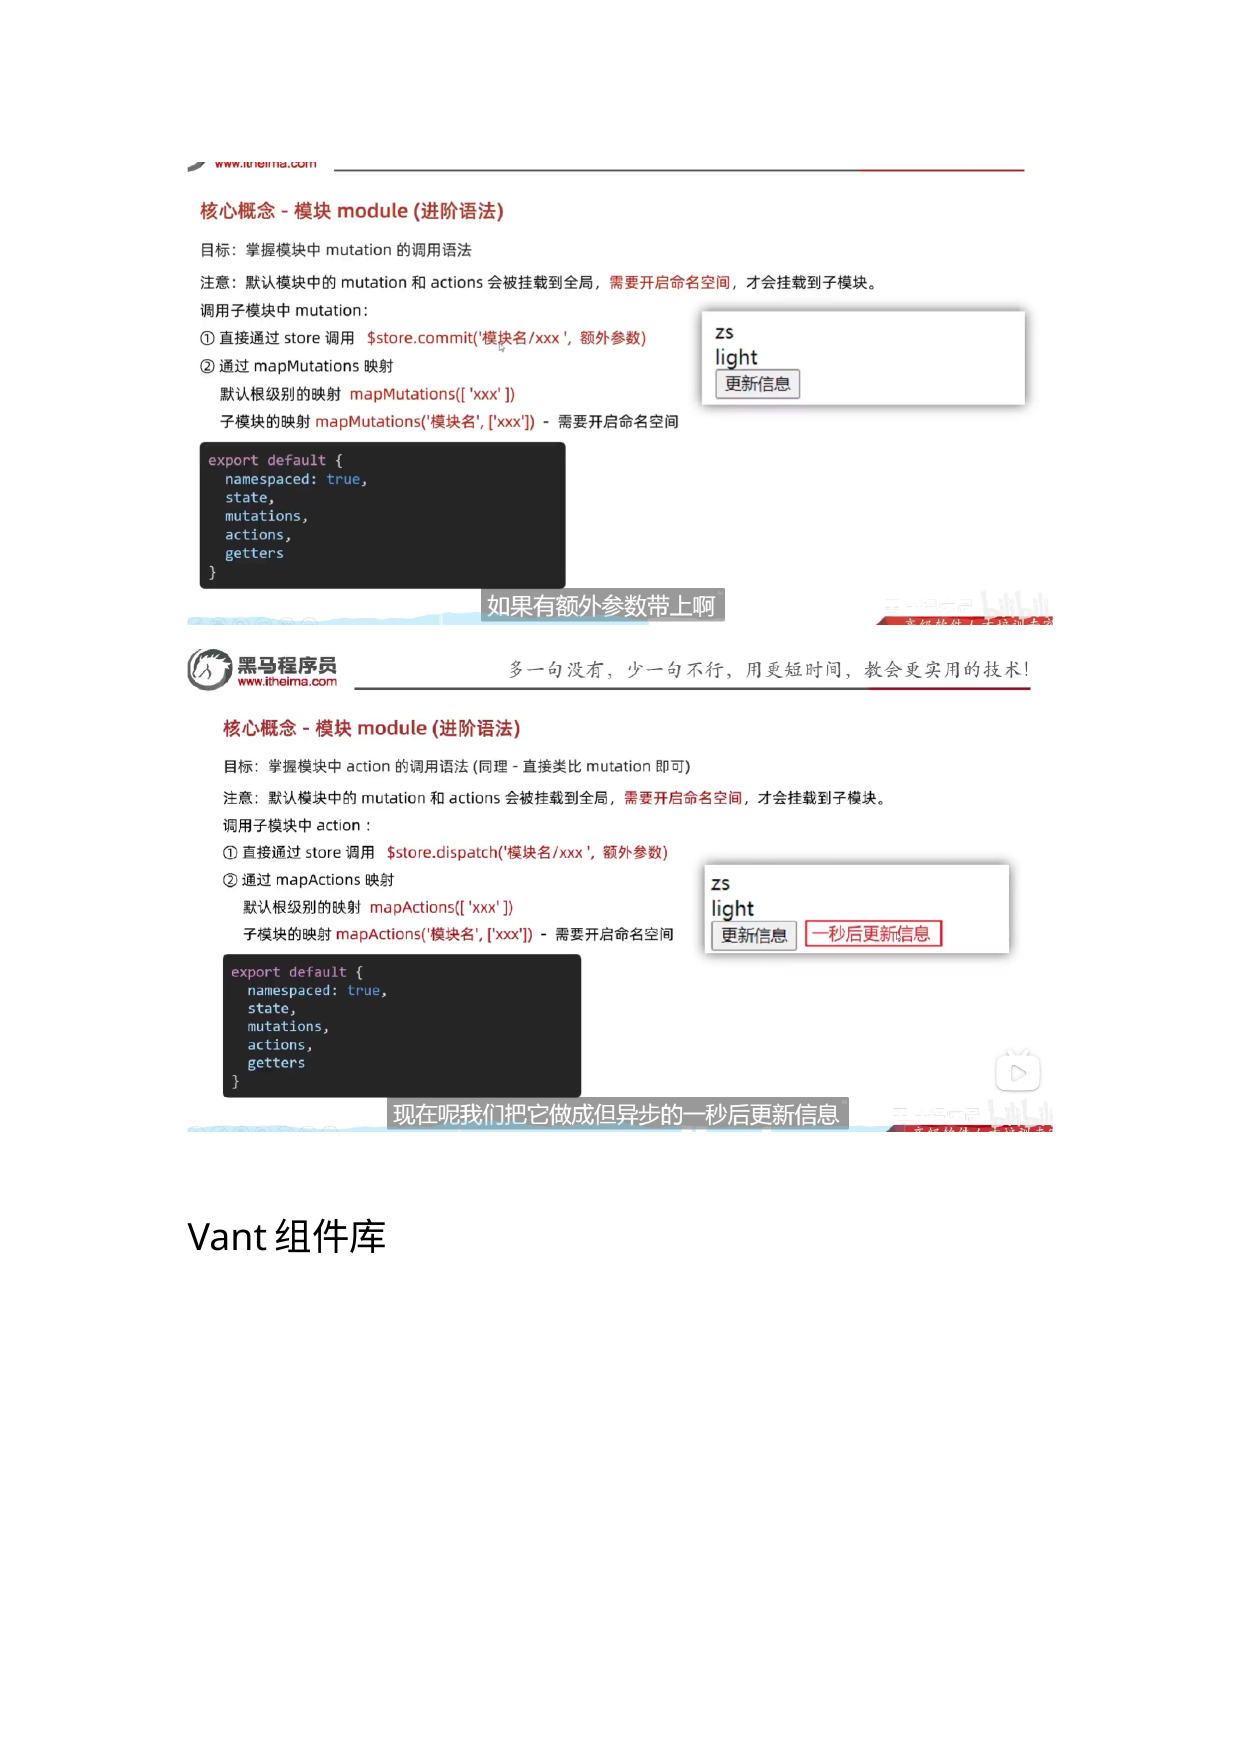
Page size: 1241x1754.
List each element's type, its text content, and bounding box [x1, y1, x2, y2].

text Vant组件库 [187, 1202, 1053, 1267]
picture [187, 649, 1053, 1132]
picture [187, 162, 1053, 625]
